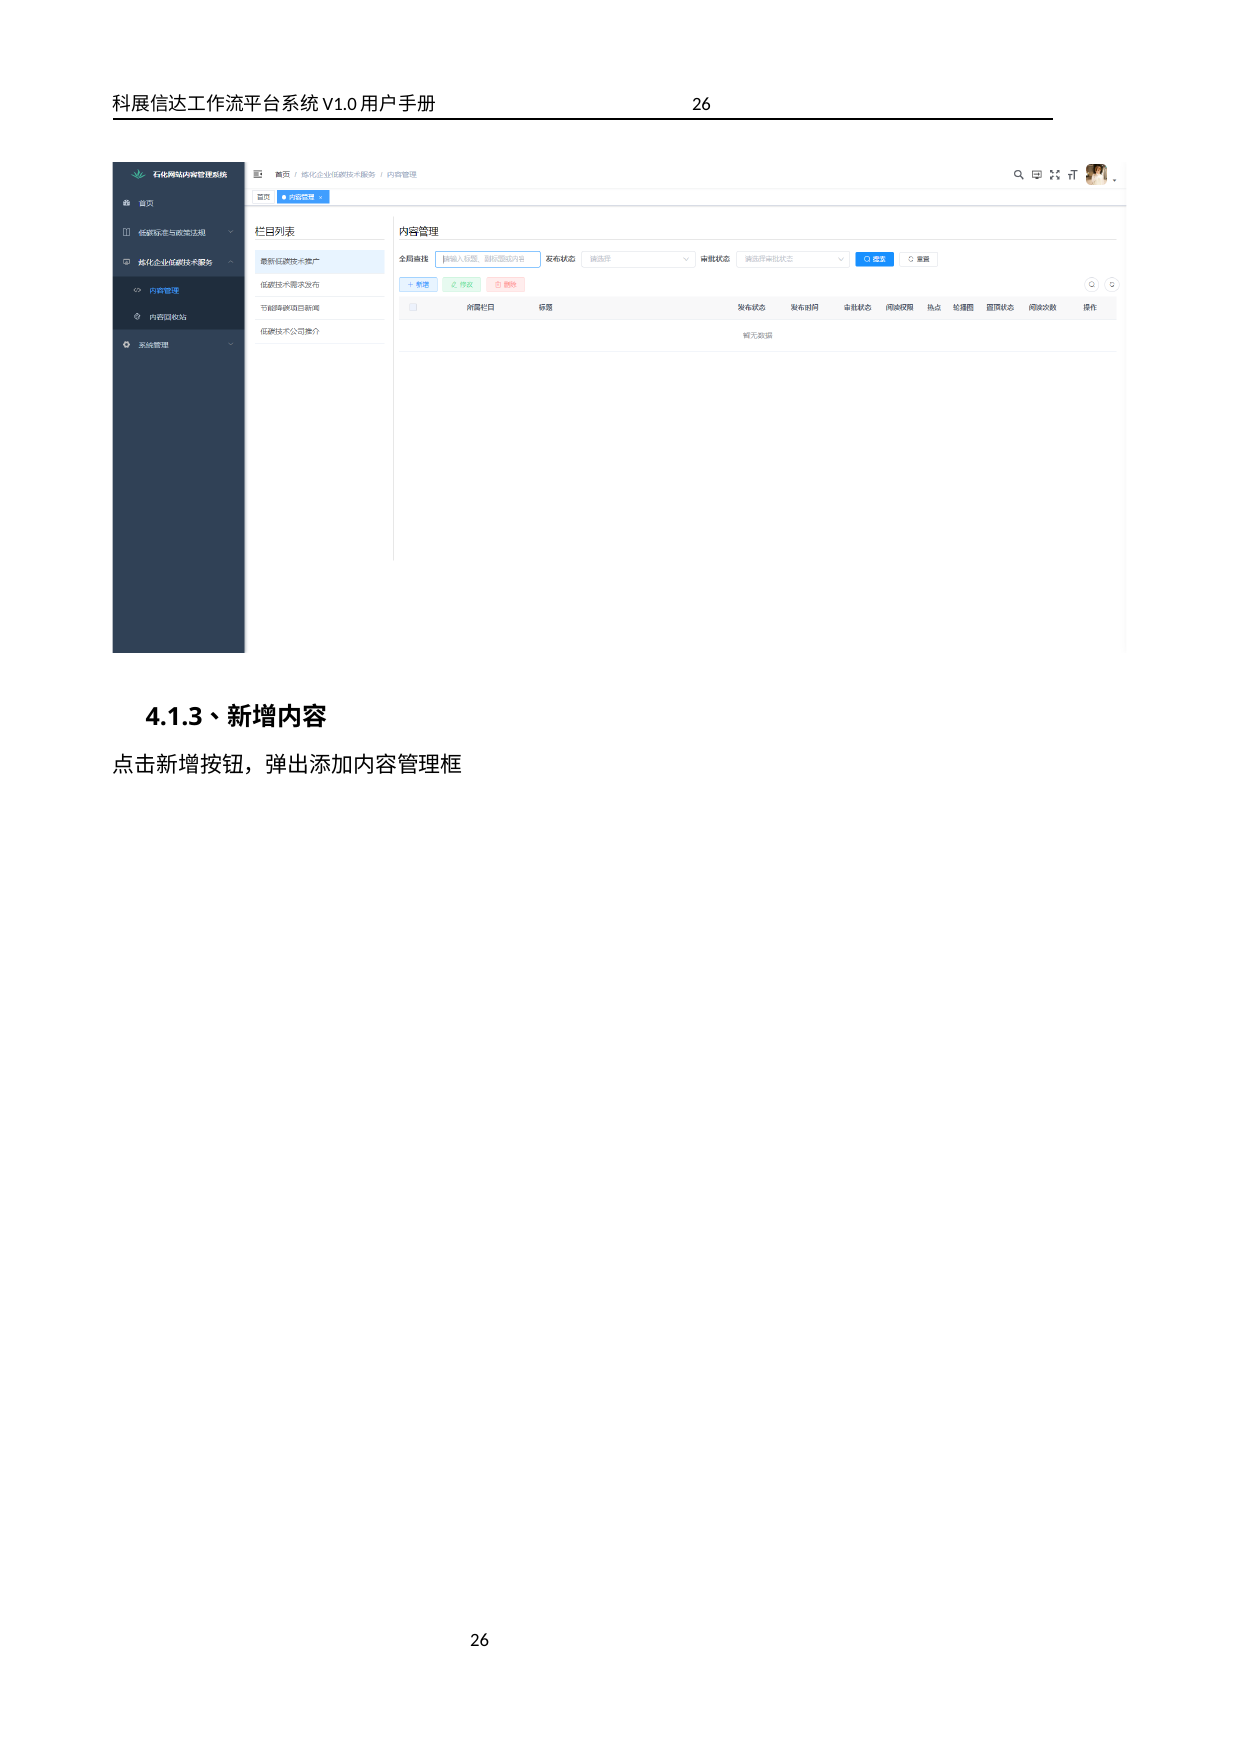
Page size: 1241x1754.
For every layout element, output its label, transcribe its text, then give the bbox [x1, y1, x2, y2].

picture [112, 162, 1127, 653]
subtitle 4.1.3、新增内容 [145, 682, 1128, 747]
text 点击新增按钮，弹出添加内容管理框 [112, 747, 1128, 779]
